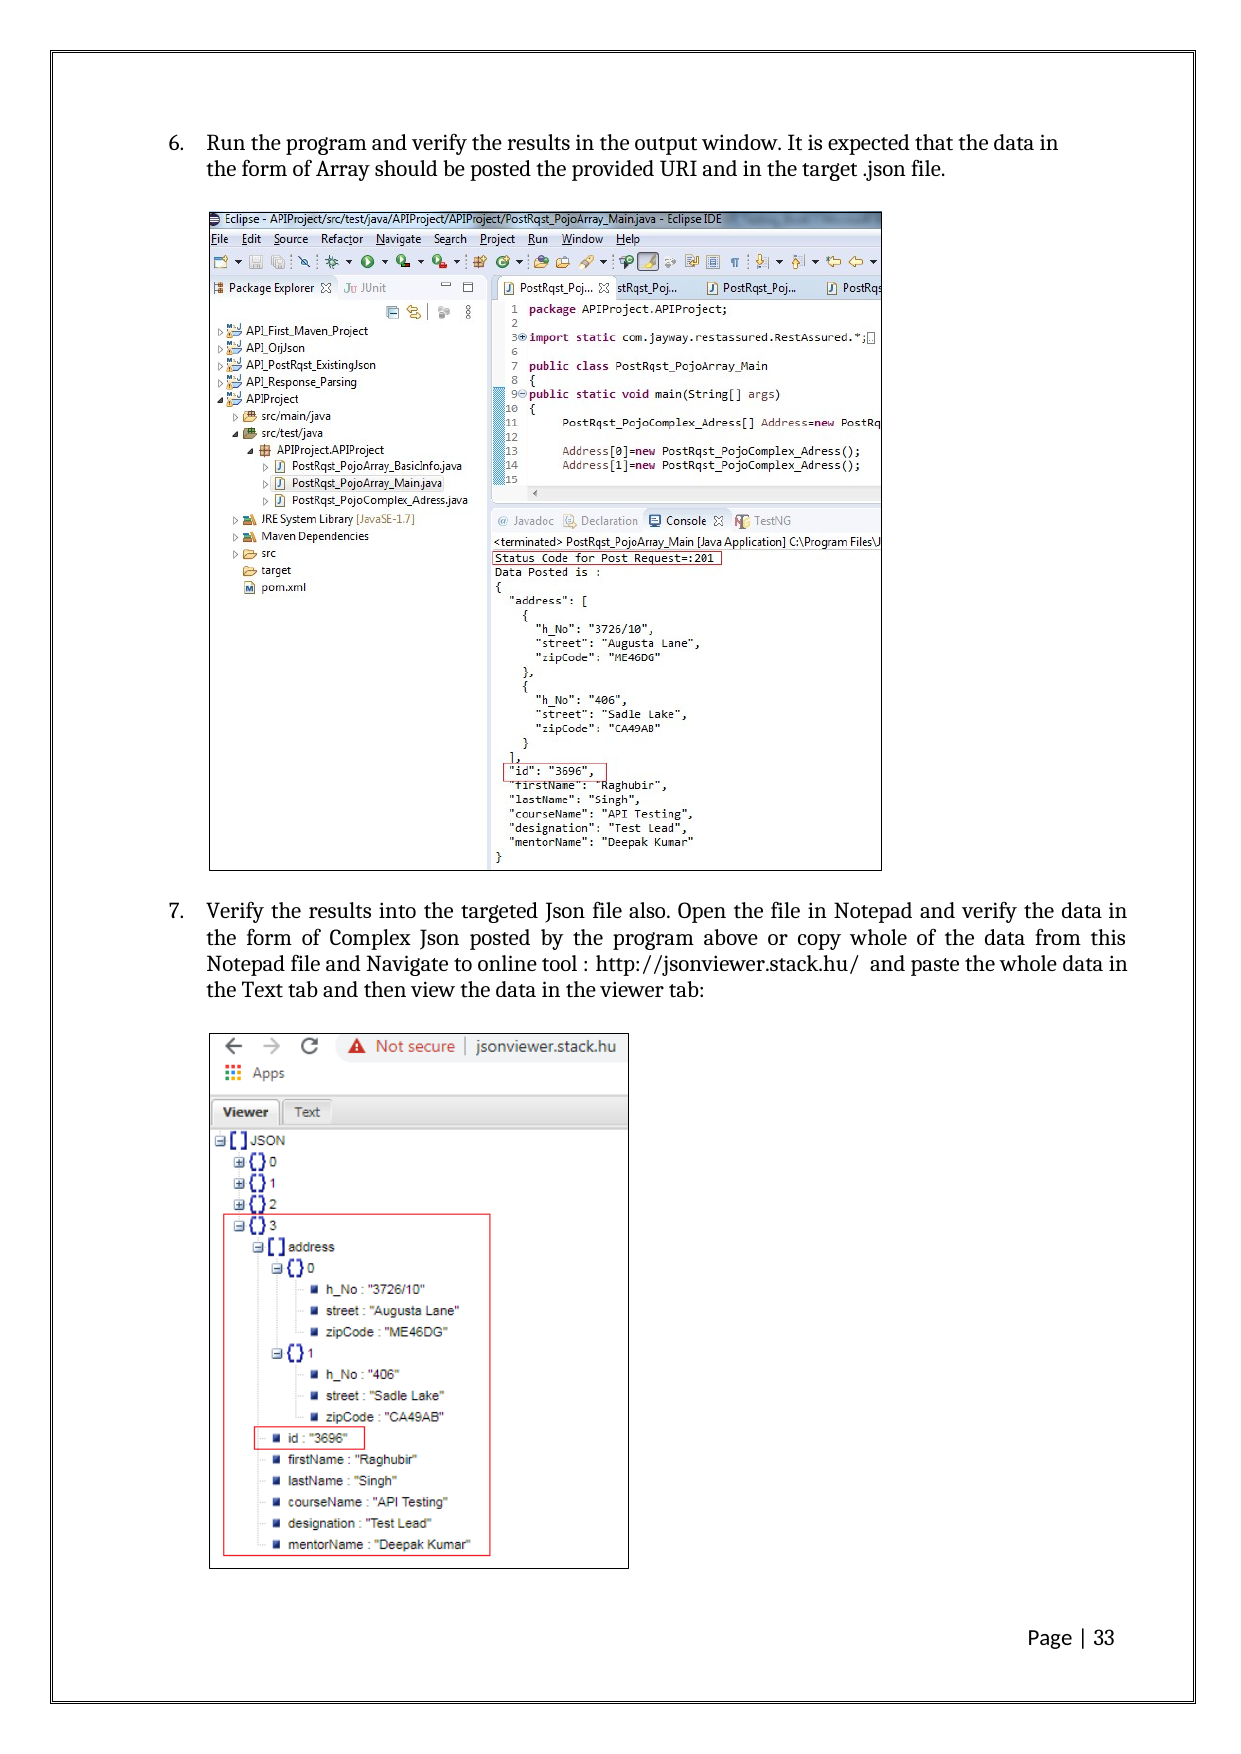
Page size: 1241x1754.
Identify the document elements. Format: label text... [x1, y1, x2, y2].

list Verify the results into the targeted Json file also. Open the file in Notepad and verify the data in the form of Complex Json posted by the program above or copy whole of the data from this Notepad file and Navigate to online tool : http://jsonviewer.stack.hu/ and paste the whole data in the Text tab and then view the data in the viewer tab: [169, 898, 1128, 1003]
picture [210, 1034, 628, 1568]
list Run the program and verify the results in the output window. It is expected that the data in the form of Array should be posted the provided URI and in the target .json file. [169, 129, 1094, 182]
picture [210, 213, 881, 870]
